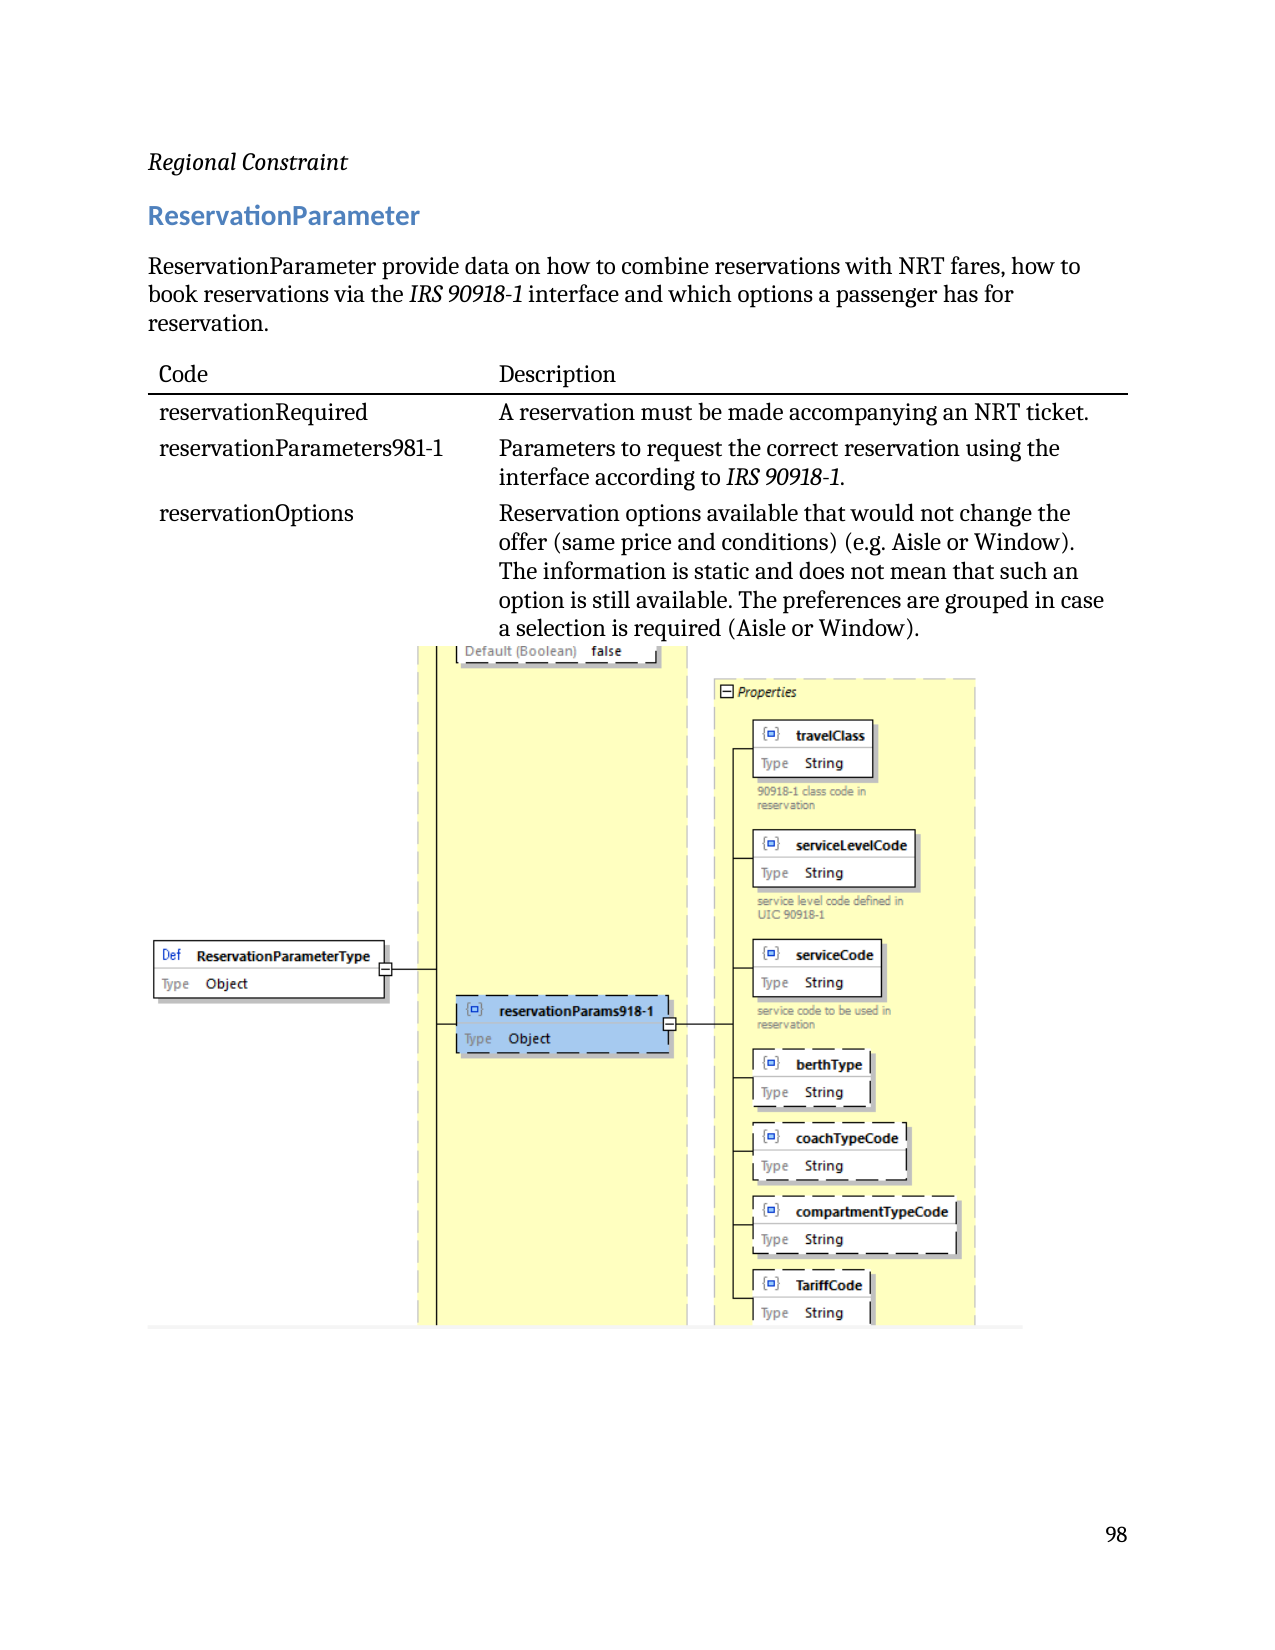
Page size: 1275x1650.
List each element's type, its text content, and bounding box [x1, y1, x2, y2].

text Regional Constraint [148, 148, 1127, 176]
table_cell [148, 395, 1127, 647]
text ReservationParameter provide data on how to combine reservations with NRT fares, how to book reservations via the IRS 90918-1 interface and which options a passenger has for reservation. [148, 252, 1127, 338]
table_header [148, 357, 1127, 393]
subtitle ReservationParameter [148, 197, 1127, 233]
picture [147, 646, 1023, 1329]
